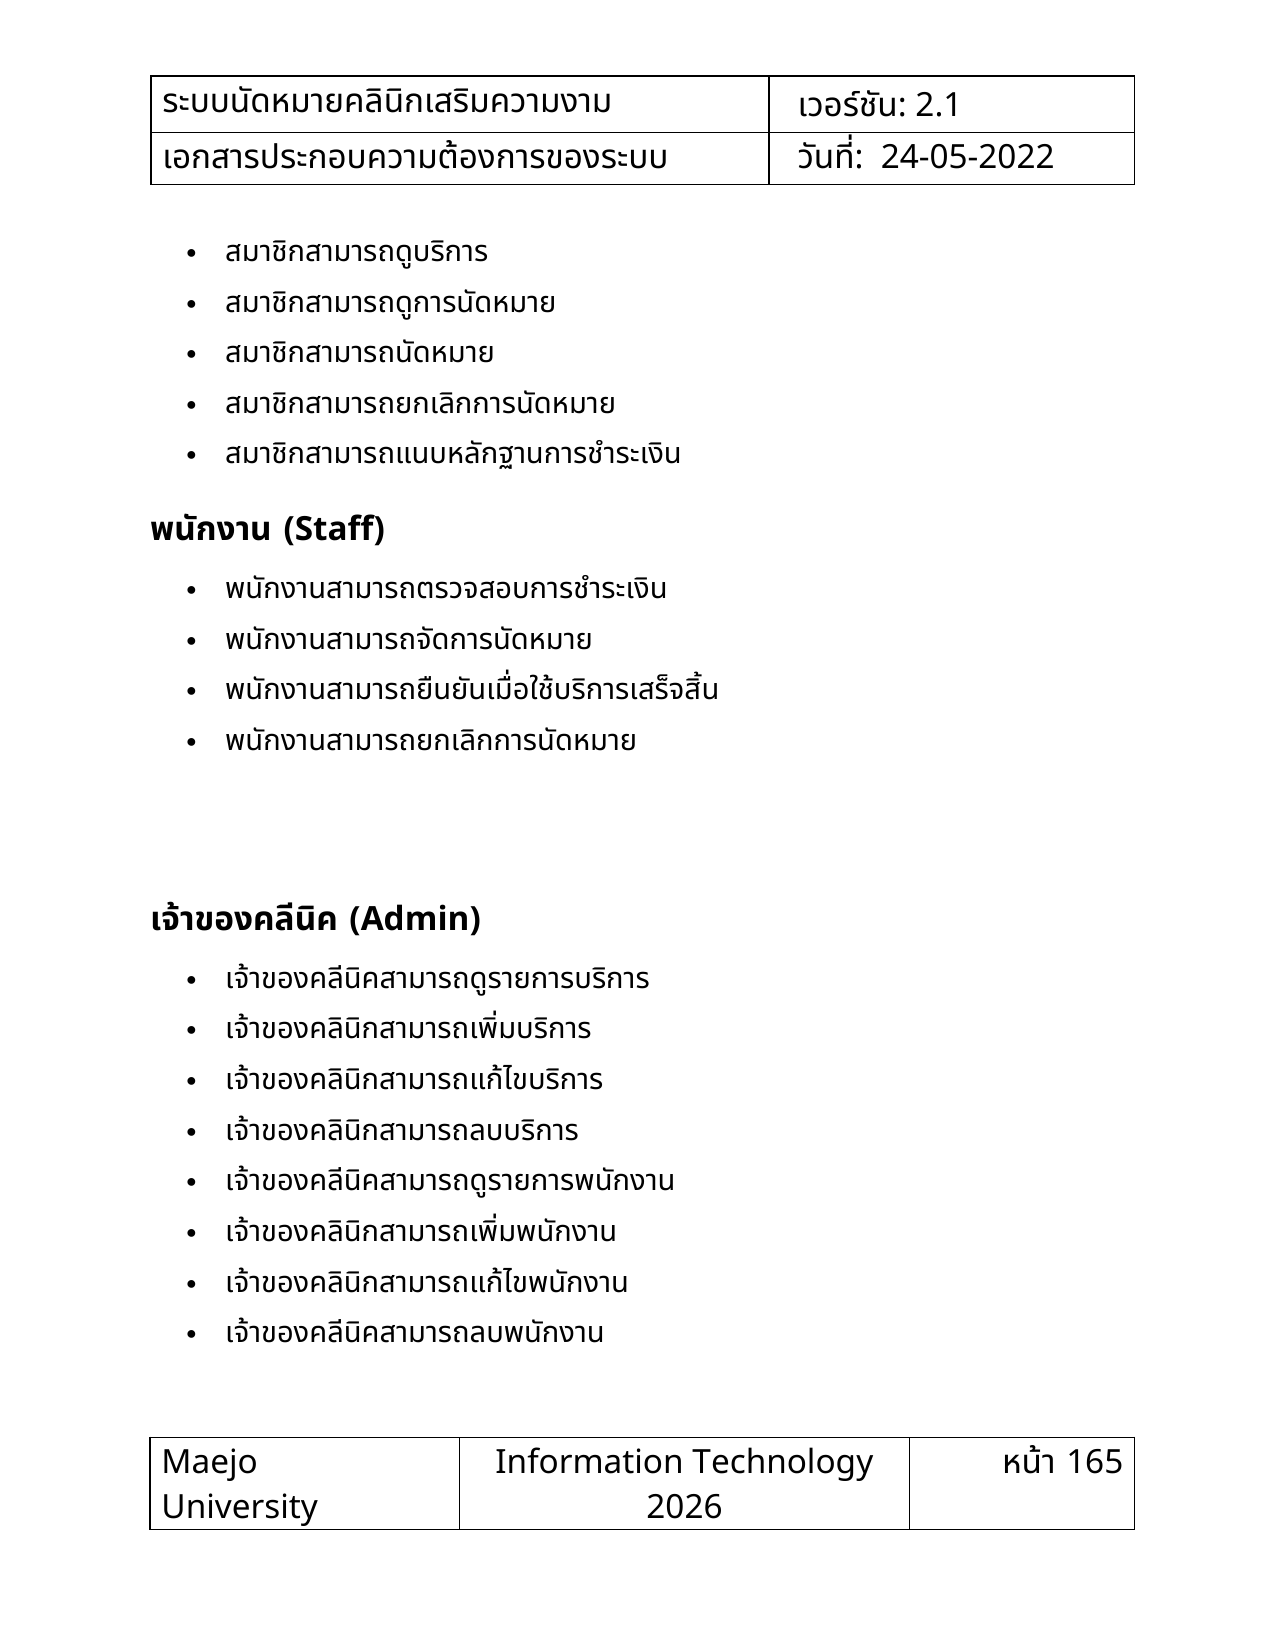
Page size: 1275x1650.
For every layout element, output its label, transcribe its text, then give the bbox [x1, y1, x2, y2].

list สมาชิกสามารถนัดหมาย [187, 332, 1125, 376]
list สมาชิกสามารถยกเลิกการนัดหมาย [187, 382, 1125, 426]
list เจ้าของคลินิกสามารถแก้ไขพนักงาน [187, 1261, 1125, 1305]
list เจ้าของคลีนิคสามารถดูรายการบริการ [187, 957, 1125, 1001]
list เจ้าของคลีนิคสามารถลบพนักงาน [187, 1312, 1125, 1356]
list สมาชิกสามารถแนบหลักฐานการชำระเงิน [187, 433, 1125, 477]
list เจ้าของคลินิกสามารถลบบริการ [187, 1109, 1125, 1153]
list เจ้าของคลินิกสามารถเพิ่มพนักงาน [187, 1211, 1125, 1254]
list พนักงานสามารถตรวจสอบการชำระเงิน [187, 568, 1125, 612]
list พนักงานสามารถยกเลิกการนัดหมาย [187, 719, 1125, 763]
text พนักงาน (Staff) [150, 504, 1125, 555]
text เจ้าของคลีนิค (Admin) [150, 894, 1125, 945]
list สมาชิกสามารถดูการนัดหมาย [187, 281, 1125, 325]
list พนักงานสามารถจัดการนัดหมาย [187, 618, 1125, 662]
list พนักงานสามารถยืนยันเมื่อใช้บริการเสร็จสิ้น [187, 669, 1125, 713]
list เจ้าของคลินิกสามารถเพิ่มบริการ [187, 1008, 1125, 1052]
list เจ้าของคลีนิคสามารถดูรายการพนักงาน [187, 1160, 1125, 1204]
list สมาชิกสามารถดูบริการ [187, 231, 1125, 274]
list เจ้าของคลินิกสามารถแก้ไขบริการ [187, 1059, 1125, 1103]
